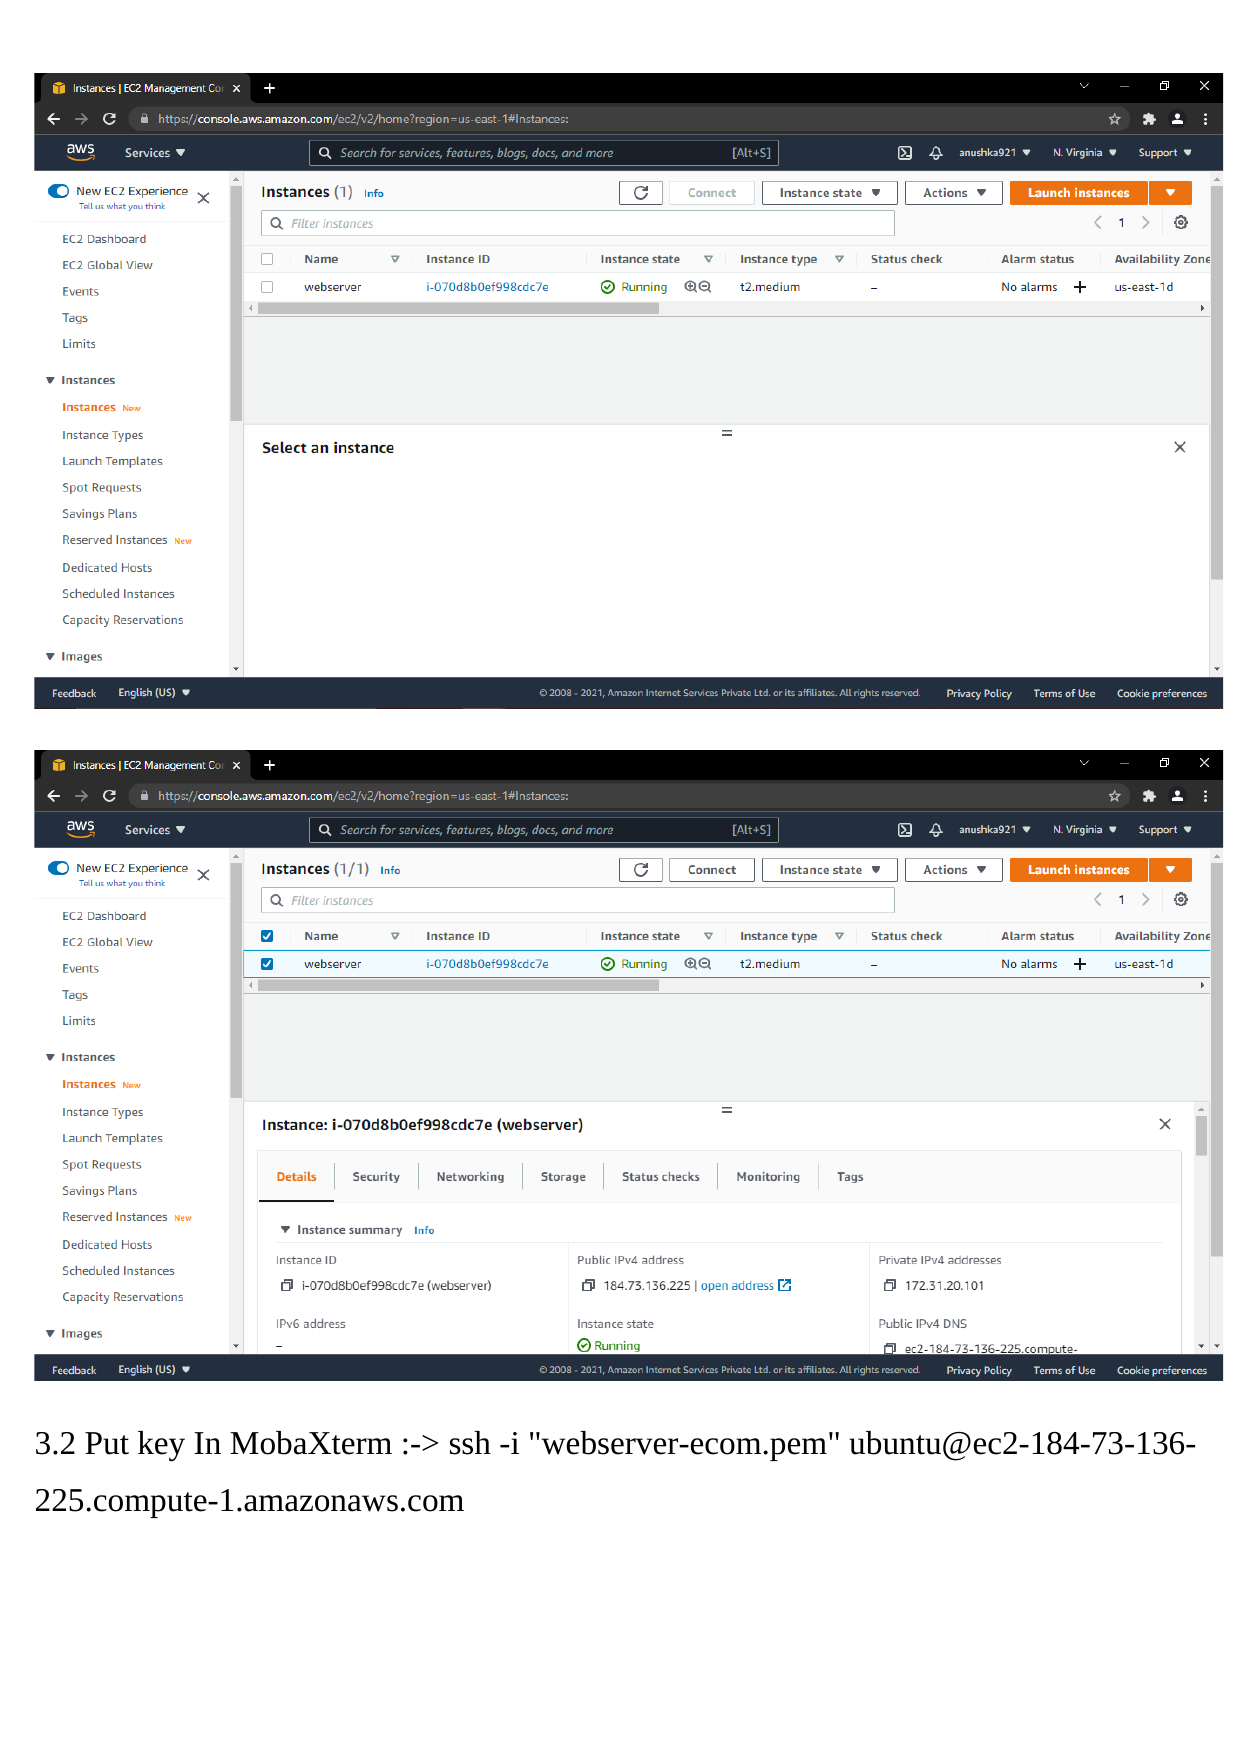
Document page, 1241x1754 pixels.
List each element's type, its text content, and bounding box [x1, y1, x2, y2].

picture [34, 750, 1224, 1381]
picture [34, 73, 1224, 709]
text 3.2 Put key In MobaXterm :-> ssh -i "webserver-ecom.pem" ubuntu@ec2-184-73-136-225.compute-1.amazonaws.com [34, 1423, 1224, 1519]
